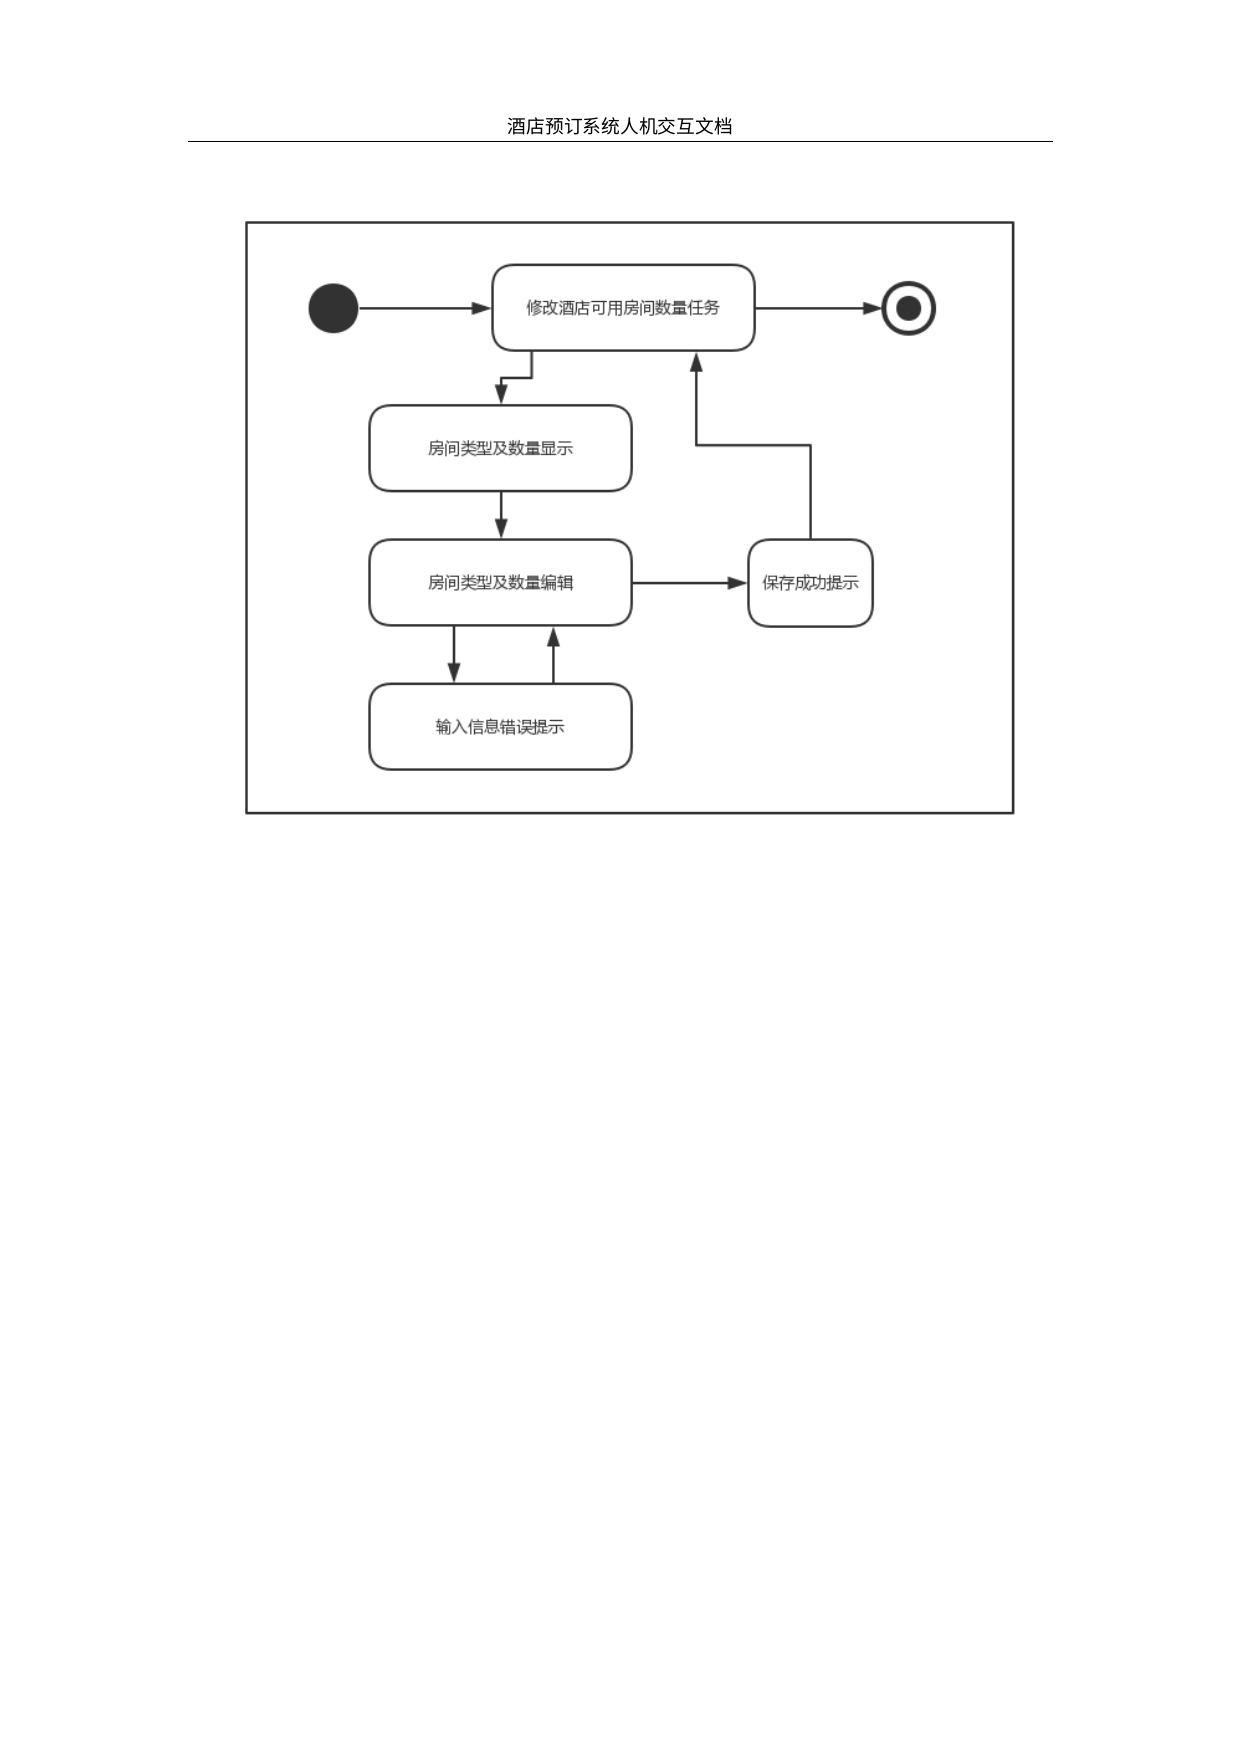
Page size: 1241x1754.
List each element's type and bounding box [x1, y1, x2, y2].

picture [187, 163, 1053, 853]
